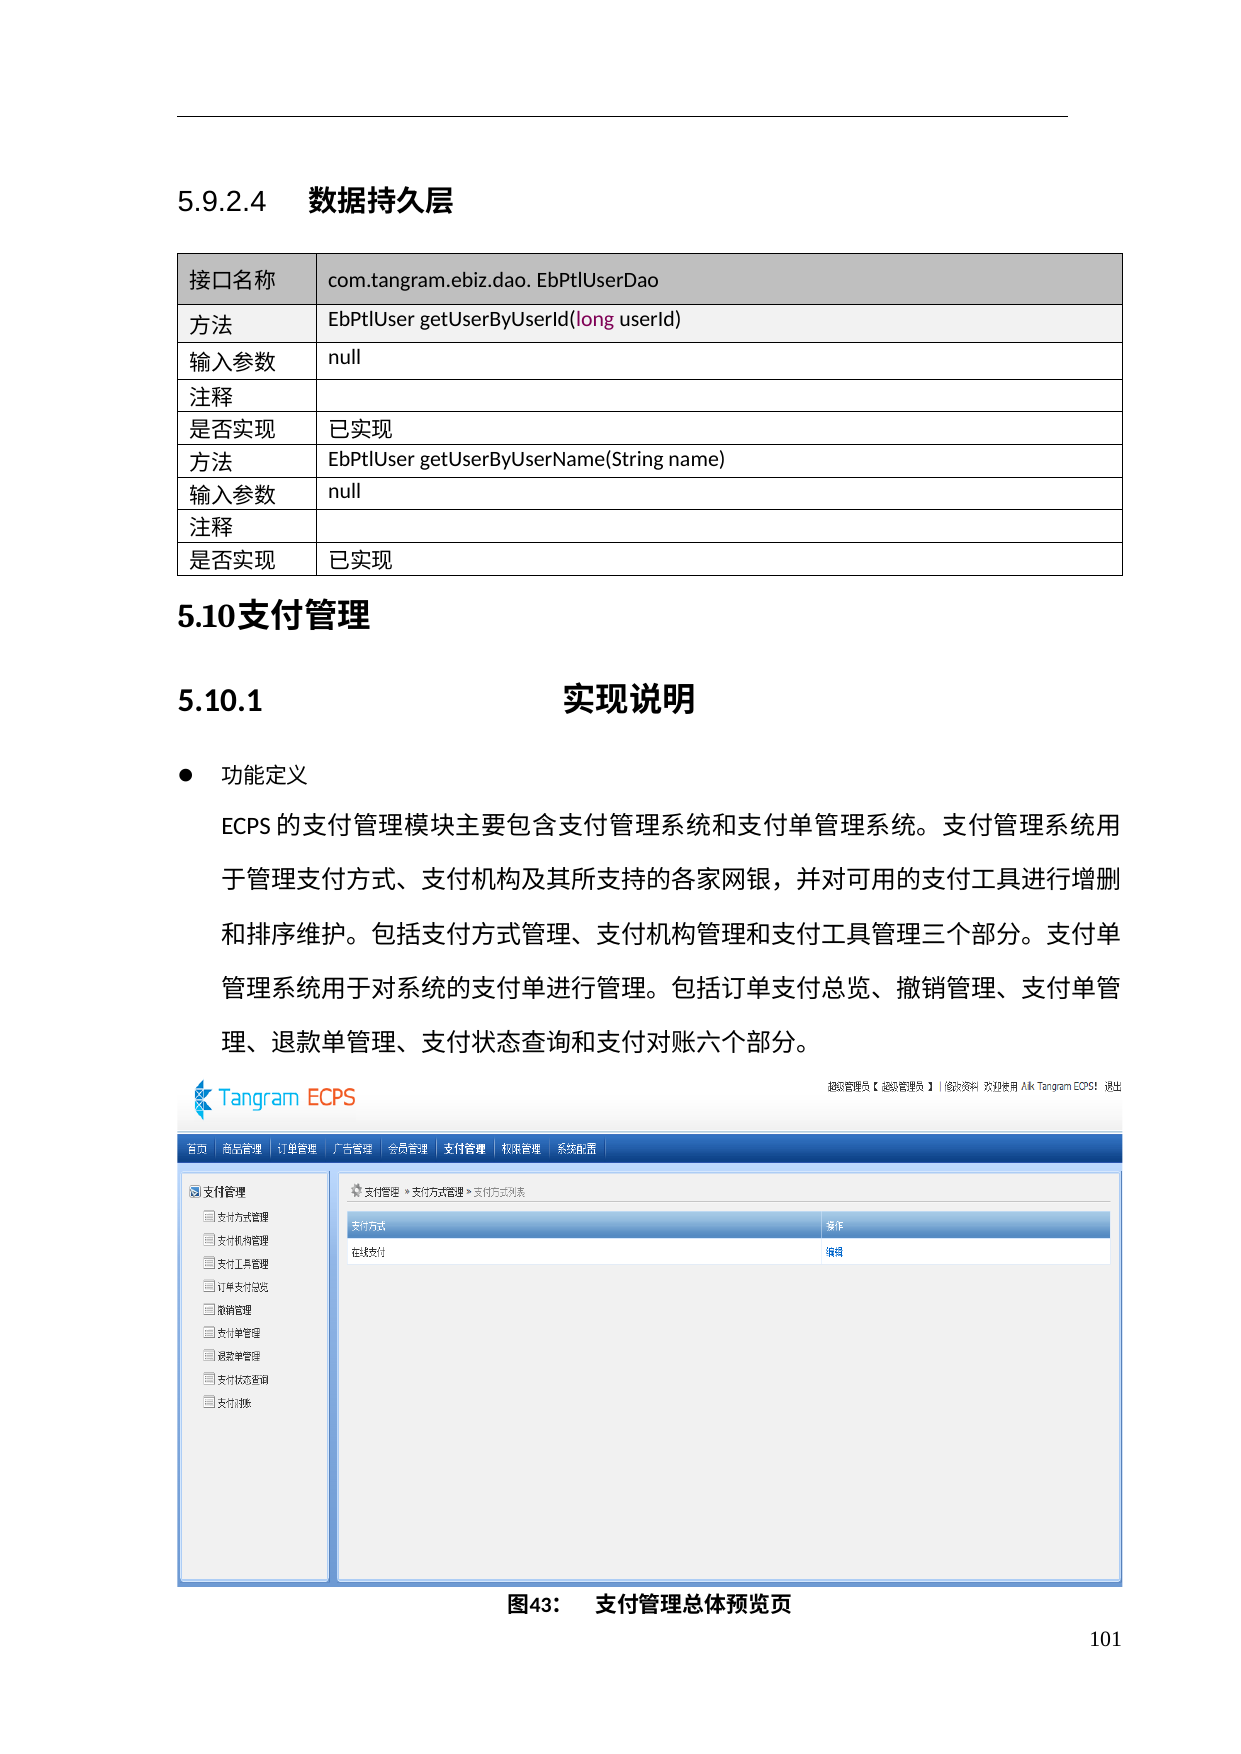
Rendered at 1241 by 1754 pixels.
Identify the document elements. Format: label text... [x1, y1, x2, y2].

text ECPS的支付管理模块主要包含支付管理系统和支付单管理系统。支付管理系统用于管理支付方式、支付机构及其所支持的各家网银，并对可用的支付工具进行增删和排序维护。包括支付方式管理、支付机构管理和支付工具管理三个部分。支付单管理系统用于对系统的支付单进行管理。包括订单支付总览、撤销管理、支付单管理、退款单管理、支付状态查询和支付对账六个部分。 [221, 805, 1122, 1059]
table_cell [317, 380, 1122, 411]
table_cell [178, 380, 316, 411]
subtitle 数据持久层 [177, 177, 1122, 219]
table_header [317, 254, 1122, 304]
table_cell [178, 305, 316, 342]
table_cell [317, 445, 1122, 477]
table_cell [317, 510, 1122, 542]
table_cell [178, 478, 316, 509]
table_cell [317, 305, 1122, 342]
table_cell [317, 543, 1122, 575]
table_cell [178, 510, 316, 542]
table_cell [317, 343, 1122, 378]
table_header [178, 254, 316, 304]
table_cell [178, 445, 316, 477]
picture [177, 1077, 1123, 1587]
list 功能定义 [177, 758, 1122, 789]
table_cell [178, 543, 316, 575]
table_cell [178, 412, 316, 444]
subtitle 支付管理 [177, 588, 1122, 637]
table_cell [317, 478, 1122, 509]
subtitle 实现说明 [177, 673, 1122, 721]
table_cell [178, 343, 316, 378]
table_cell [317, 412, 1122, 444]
text 支付管理总体预览页 [177, 1587, 1122, 1618]
